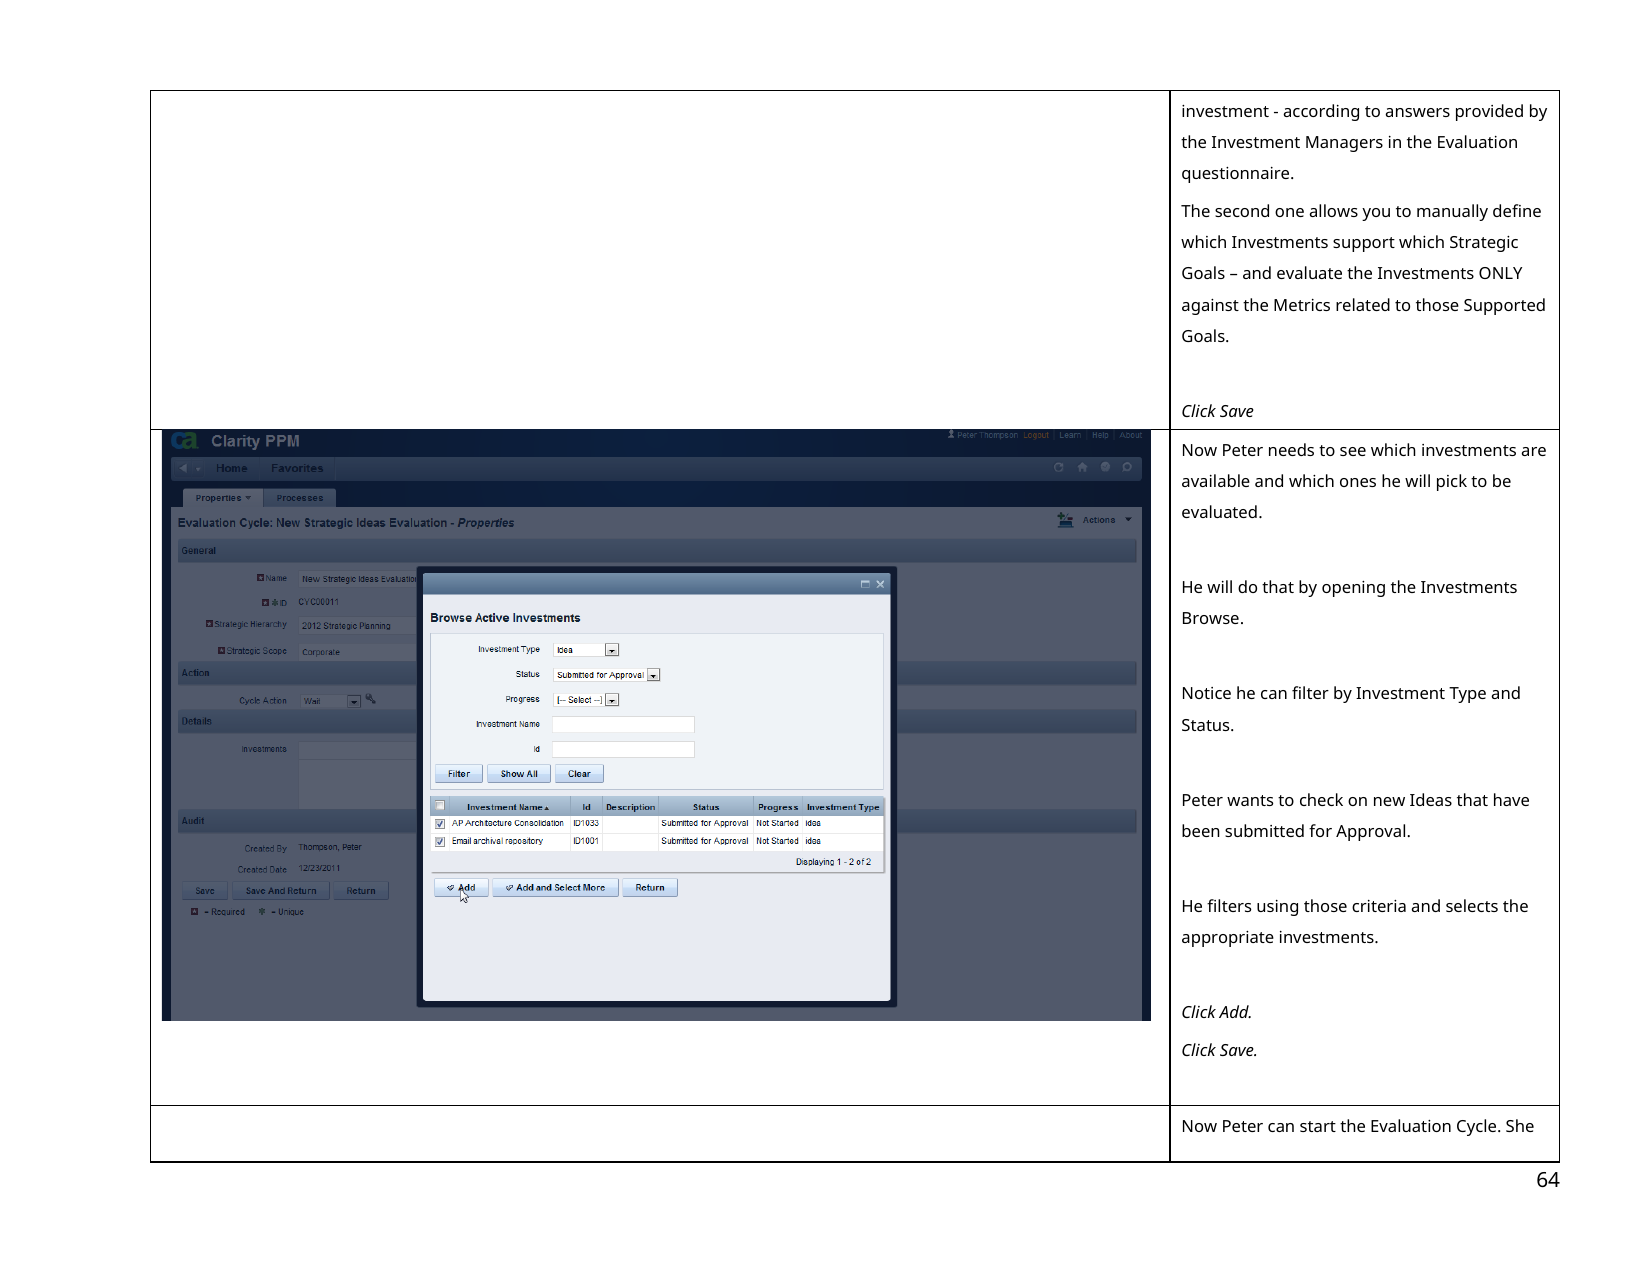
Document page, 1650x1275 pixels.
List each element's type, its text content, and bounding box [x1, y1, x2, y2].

table_cell Now Peter needs to see which investments are available and which ones he will pick to be evaluated. He will do that by opening the Investments Browse. Notice he can filter by Investment Type and Status. Peter wants to check on new Ideas that have been submitted for Approval. He filters using those criteria and selects the appropriate investments. Click Add. Click Save. [1171, 430, 1559, 1104]
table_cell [1171, 91, 1559, 428]
table_cell [151, 91, 1169, 428]
table_cell [151, 430, 1169, 1104]
table_cell [151, 1106, 1169, 1161]
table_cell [1171, 1106, 1559, 1161]
picture [161, 429, 1151, 1021]
